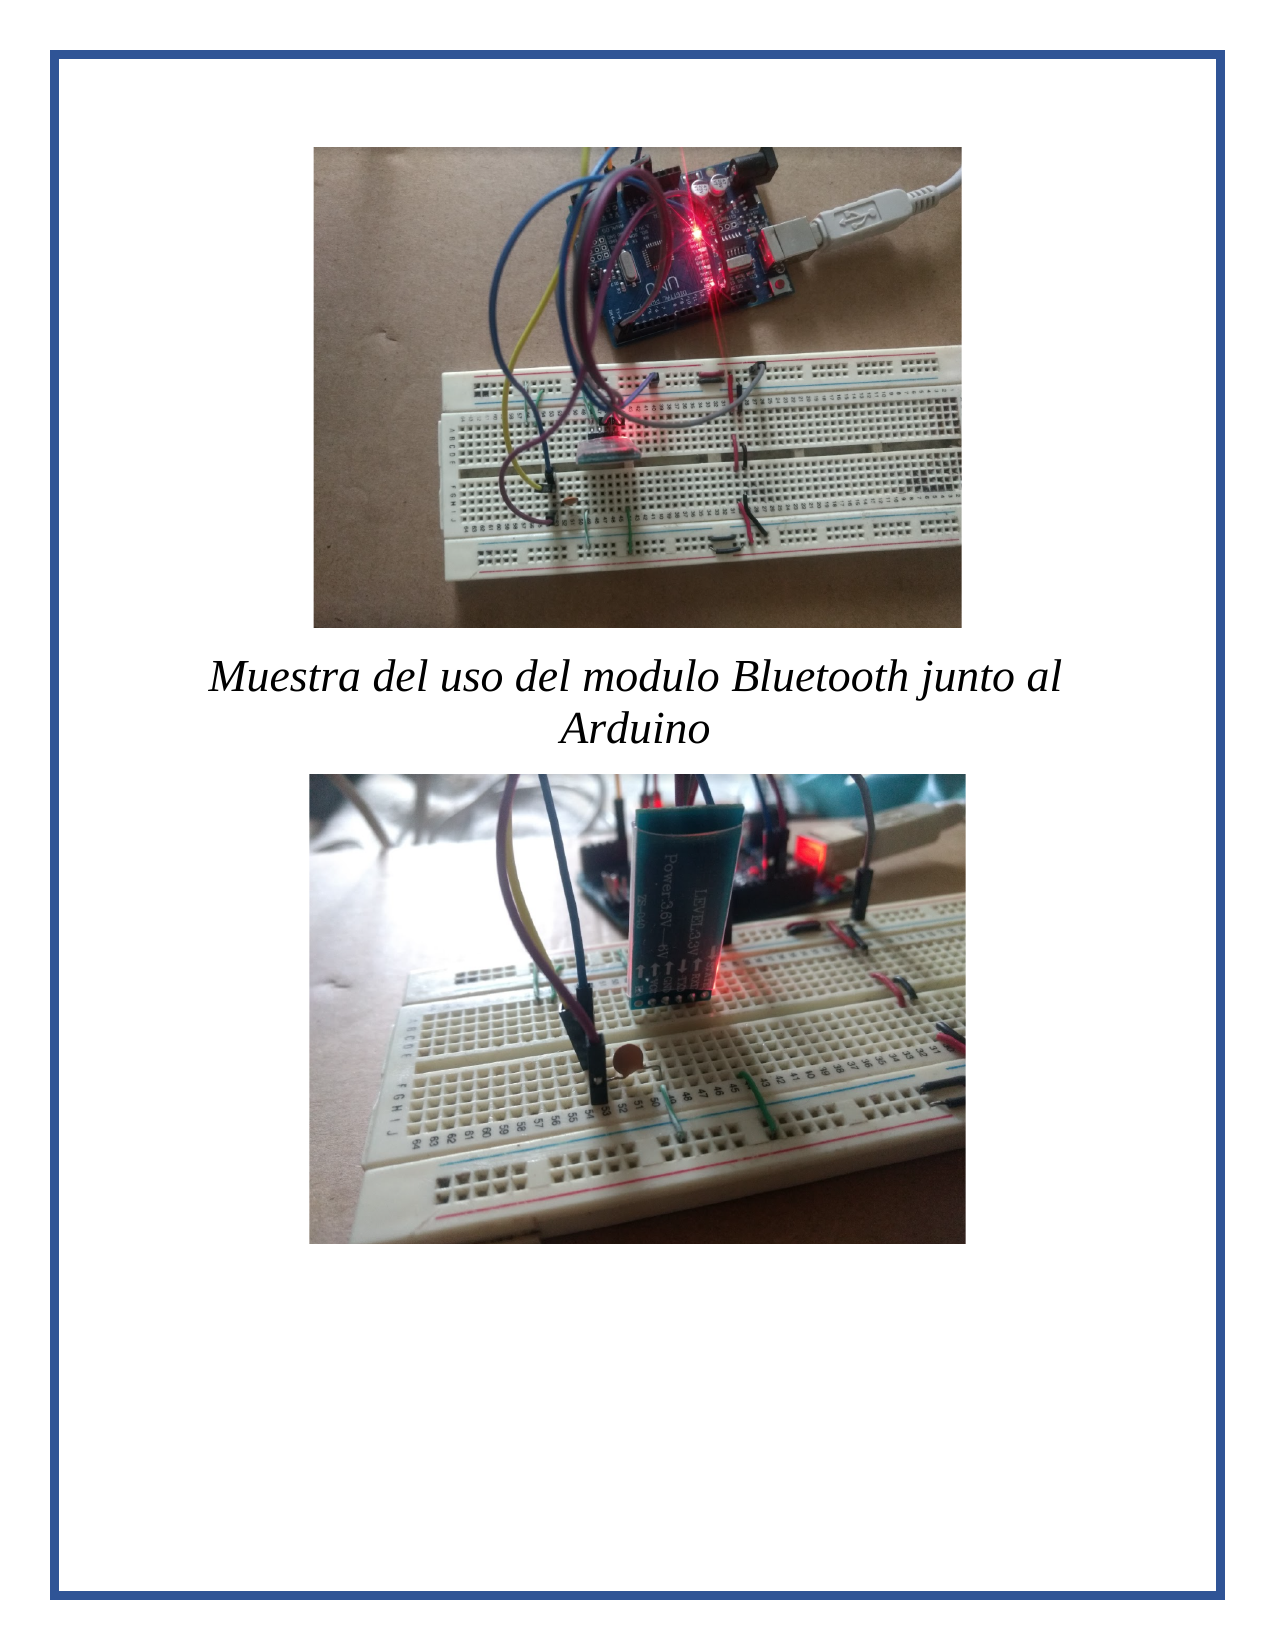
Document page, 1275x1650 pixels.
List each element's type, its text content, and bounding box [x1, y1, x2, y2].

text Muestra del uso del modulo Bluetooth junto al Arduino [177, 648, 1098, 754]
picture [313, 147, 962, 628]
picture [309, 774, 966, 1244]
